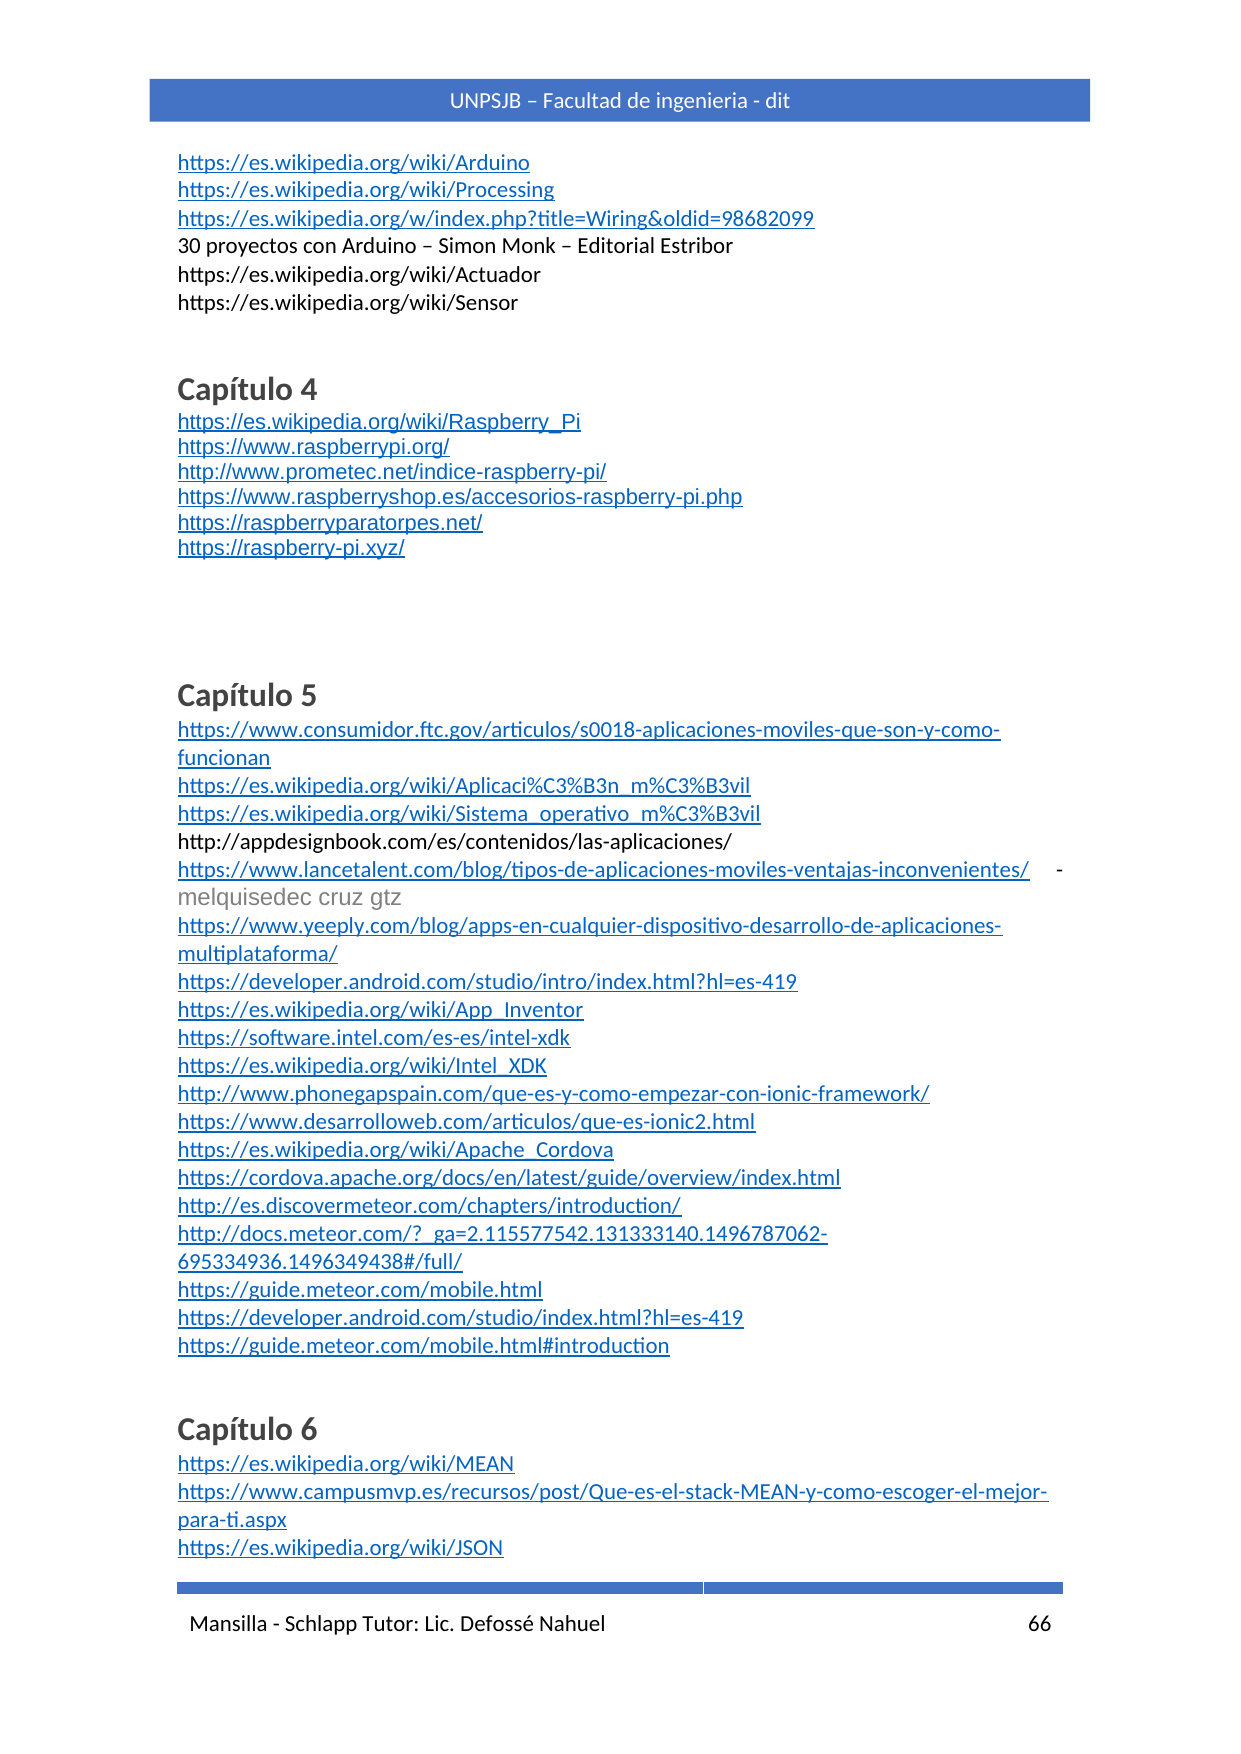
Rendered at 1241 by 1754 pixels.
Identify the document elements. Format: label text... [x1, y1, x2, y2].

text https://developer.android.com/studio/intro/index.html?hl=es-419 [177, 967, 1063, 995]
text https://es.wikipedia.org/wiki/JSON [177, 1533, 1063, 1561]
text https://www.lancetalent.com/blog/tipos-de-aplicaciones-moviles-ventajas-inconvenientes/ - melquisedec cruz gtz [177, 855, 1063, 911]
text https://es.wikipedia.org/wiki/App_Inventor [177, 995, 1063, 1023]
text https://es.wikipedia.org/wiki/Processing [177, 176, 1063, 204]
text https://es.wikipedia.org/wiki/Raspberry_Pi [177, 408, 1063, 434]
text https://es.wikipedia.org/wiki/Aplicaci%C3%B3n_m%C3%B3vil [177, 771, 1063, 799]
text https://www.yeeply.com/blog/apps-en-cualquier-dispositivo-desarrollo-de-aplicaciones-multiplataforma/ [177, 911, 1063, 967]
text https://raspberryparatorpes.net/ [177, 509, 1063, 534]
subtitle Capítulo 6 [177, 1408, 1063, 1449]
text 30 proyectos con Arduino – Simon Monk – Editorial Estribor [177, 232, 1063, 260]
text https://es.wikipedia.org/wiki/Apache_Cordova [177, 1135, 1063, 1163]
text https://es.wikipedia.org/wiki/Intel_XDK [177, 1051, 1063, 1079]
text http://www.phonegapspain.com/que-es-y-como-empezar-con-ionic-framework/ [177, 1079, 1063, 1107]
text https://es.wikipedia.org/wiki/Arduino [177, 148, 1063, 176]
text http://appdesignbook.com/es/contenidos/las-aplicaciones/ [177, 827, 1063, 855]
text https://es.wikipedia.org/wiki/Actuador [177, 260, 1063, 288]
text https://cordova.apache.org/docs/en/latest/guide/overview/index.html [177, 1163, 1063, 1191]
text https://www.desarrolloweb.com/articulos/que-es-ionic2.html [177, 1107, 1063, 1135]
text https://raspberry-pi.xyz/ [177, 534, 1063, 560]
text https://guide.meteor.com/mobile.html#introduction [177, 1331, 1063, 1359]
text https://www.consumidor.ftc.gov/articulos/s0018-aplicaciones-moviles-que-son-y-como-funcionan [177, 715, 1063, 771]
text https://software.intel.com/es-es/intel-xdk [177, 1023, 1063, 1051]
text http://www.prometec.net/indice-raspberry-pi/ [177, 459, 1063, 484]
text https://es.wikipedia.org/wiki/Sistema_operativo_m%C3%B3vil [177, 799, 1063, 827]
text https://www.raspberrypi.org/ [177, 434, 1063, 459]
text https://es.wikipedia.org/wiki/MEAN [177, 1449, 1063, 1477]
text https://www.raspberryshop.es/accesorios-raspberry-pi.php [177, 484, 1063, 509]
text https://www.campusmvp.es/recursos/post/Que-es-el-stack-MEAN-y-como-escoger-el-mejor-para-ti.aspx [177, 1477, 1063, 1533]
subtitle Capítulo 4 [177, 368, 1063, 408]
text http://docs.meteor.com/?_ga=2.115577542.131333140.1496787062-695334936.1496349438#/full/ [177, 1219, 1063, 1275]
text https://developer.android.com/studio/index.html?hl=es-419 [177, 1303, 1063, 1331]
text https://guide.meteor.com/mobile.html [177, 1275, 1063, 1303]
text https://es.wikipedia.org/wiki/Sensor [177, 288, 1063, 316]
text http://es.discovermeteor.com/chapters/introduction/ [177, 1191, 1063, 1219]
subtitle Capítulo 5 [177, 674, 1063, 715]
text https://es.wikipedia.org/w/index.php?title=Wiring&oldid=98682099 [177, 204, 1063, 232]
